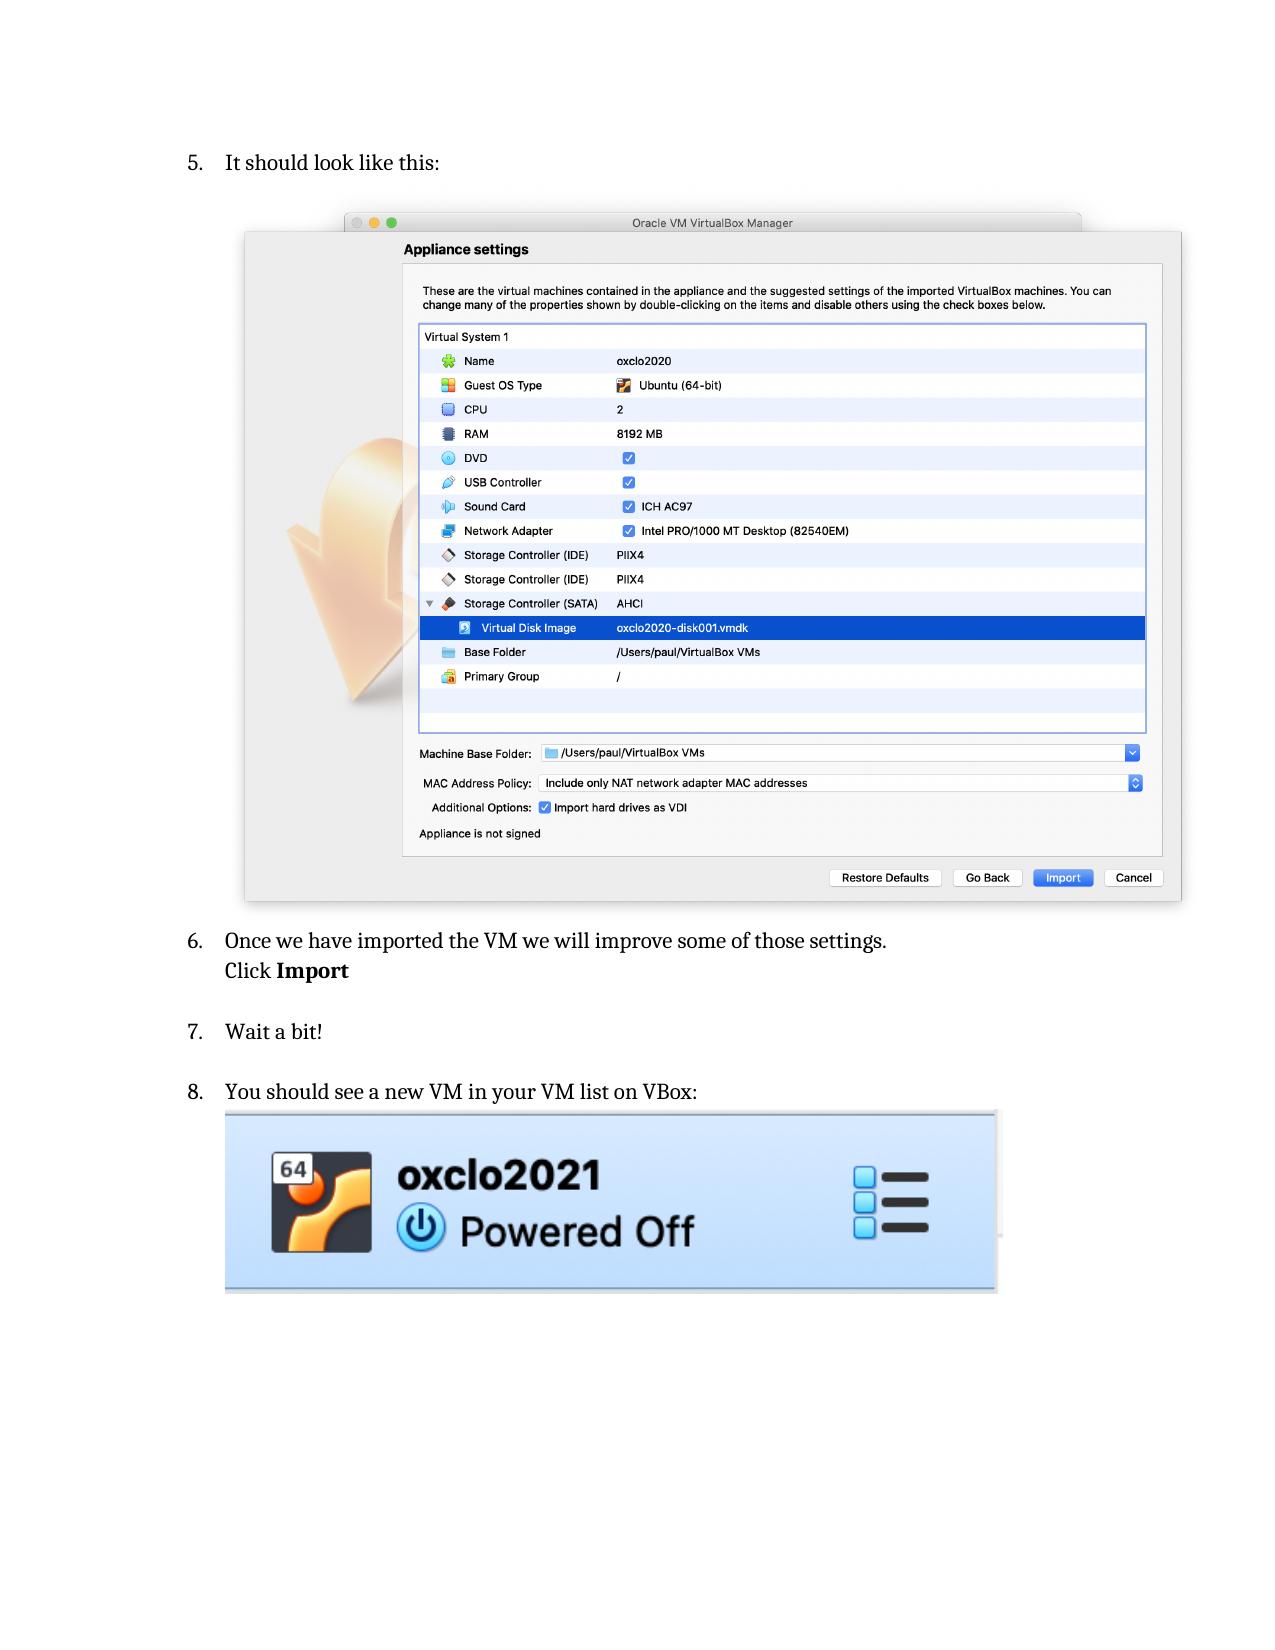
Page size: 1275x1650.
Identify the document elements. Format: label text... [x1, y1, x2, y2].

picture [225, 180, 1200, 924]
picture [225, 1109, 1004, 1294]
list Once we have imported the VM we will improve some of those settings. Click Import [187, 928, 1125, 1014]
list Wait a bit! [187, 1018, 1125, 1075]
